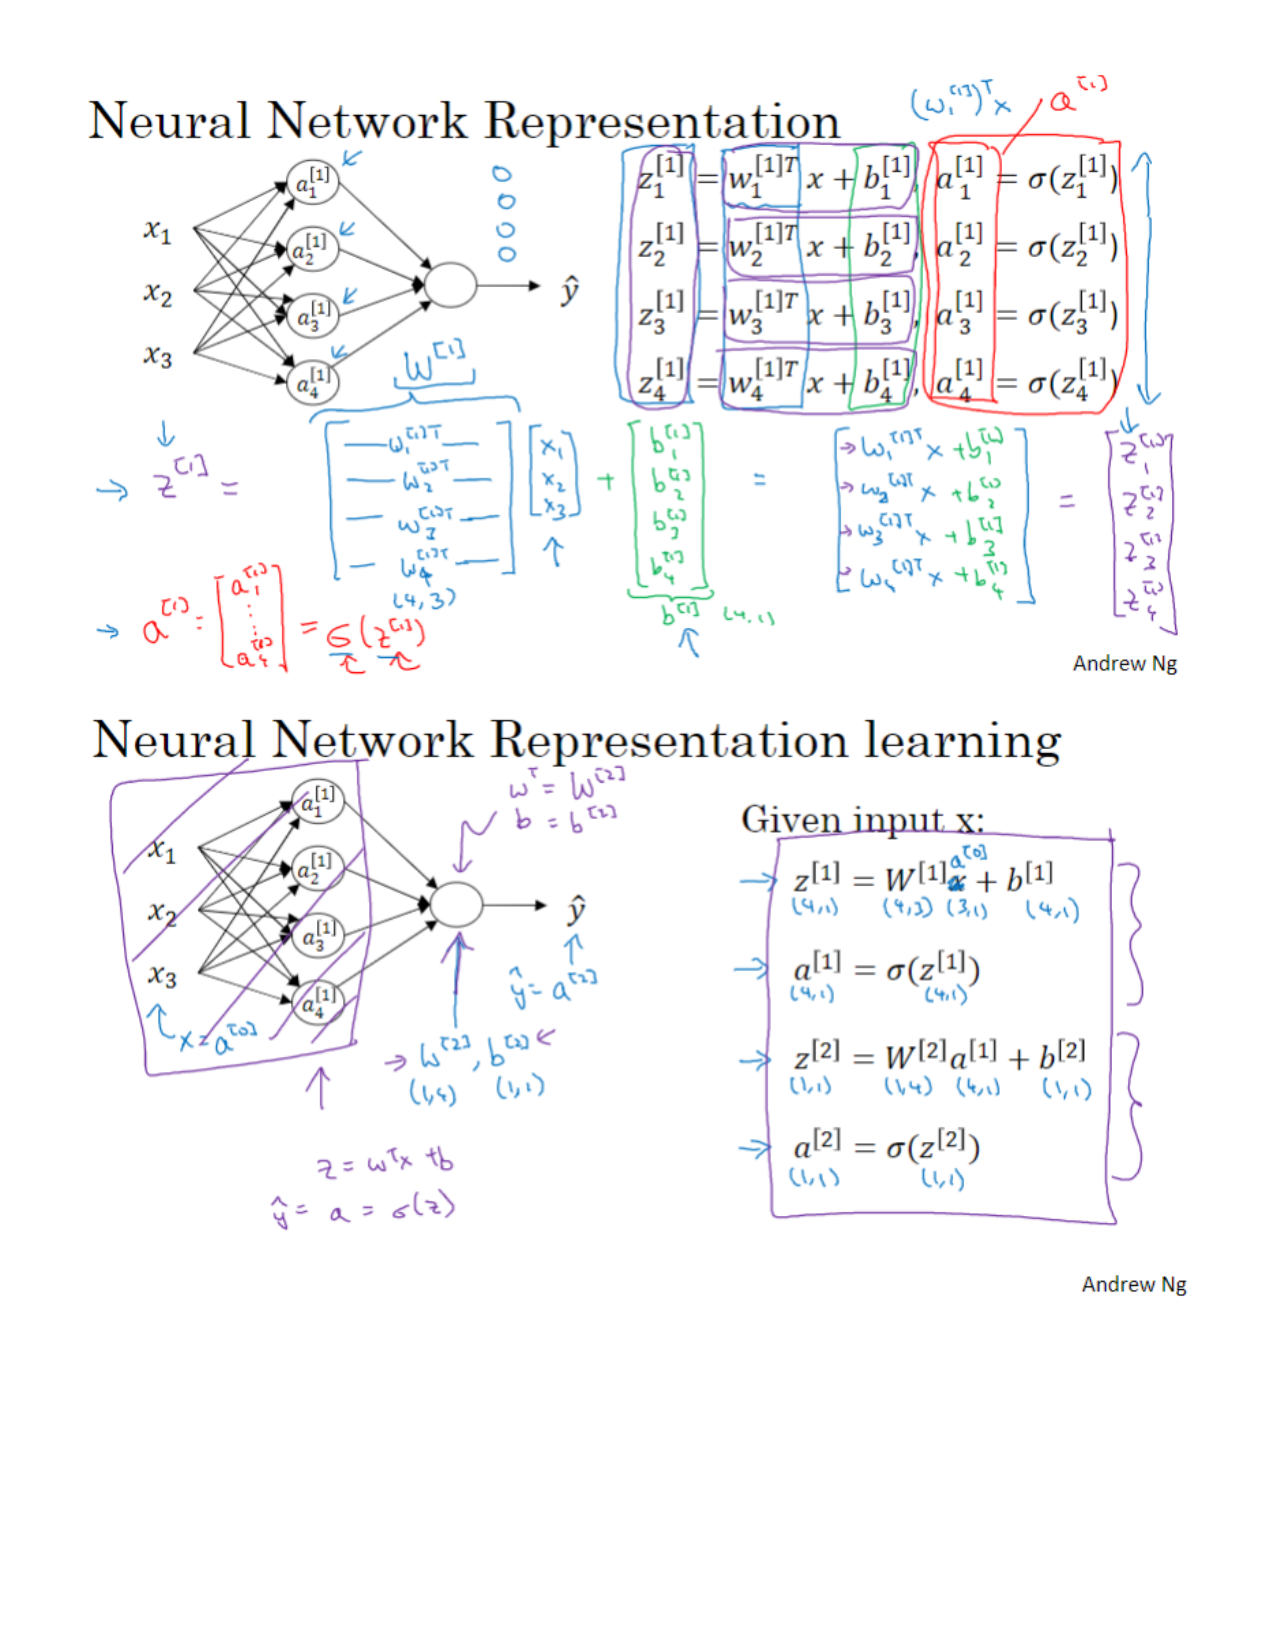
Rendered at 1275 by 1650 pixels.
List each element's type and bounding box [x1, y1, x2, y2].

picture [75, 701, 1200, 1300]
picture [75, 75, 1200, 683]
